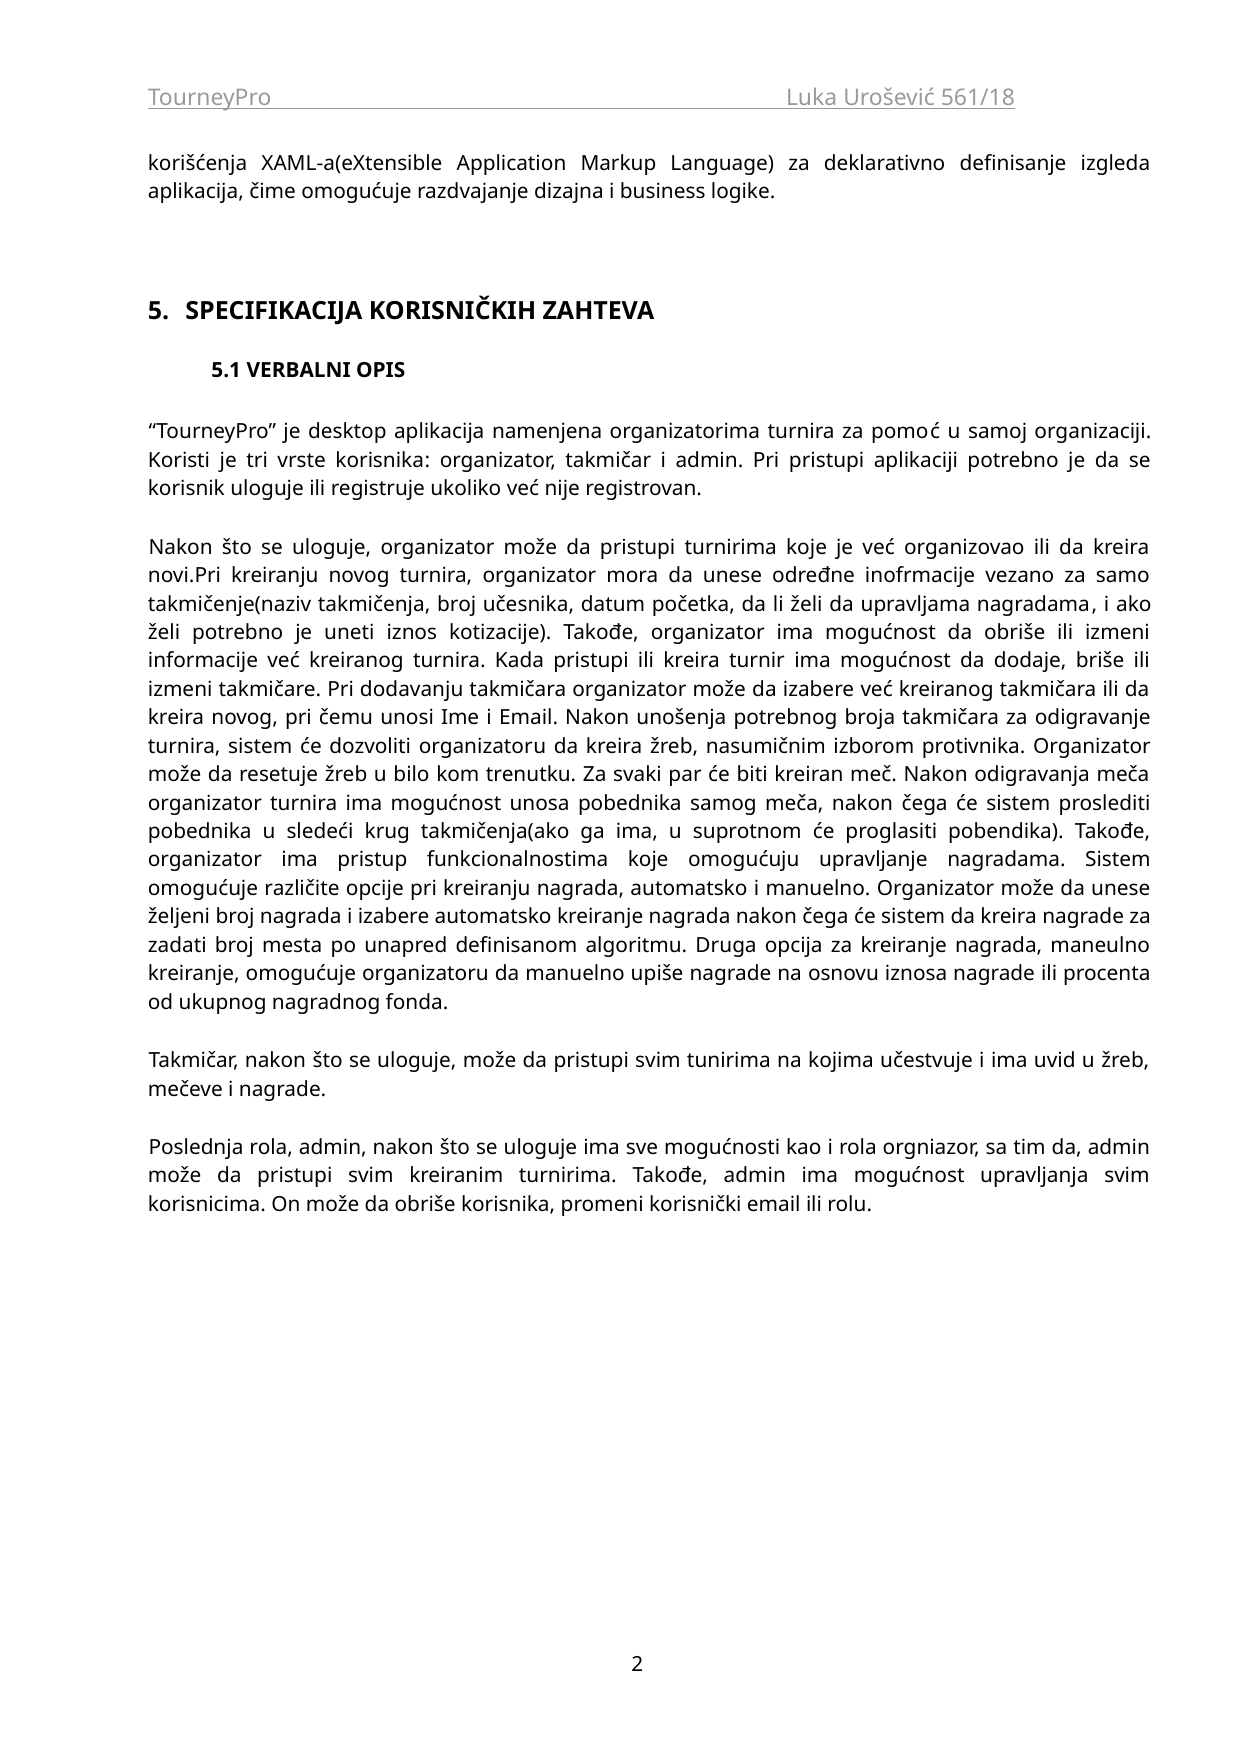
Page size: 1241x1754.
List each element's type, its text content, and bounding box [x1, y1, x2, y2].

text Nakon što se uloguje, organizator može da pristupi turnirima koje je već organizovao ili da kreira novi.Pri kreiranju novog turnira, organizator mora da unese određne inofrmacije vezano za samo takmičenje(naziv takmičenja, broj učesnika, datum početka, da li želi da upravljama nagradama, i ako želi potrebno je uneti iznos kotizacije). Takođe, organizator ima mogućnost da obriše ili izmeni informacije već kreiranog turnira. Kada pristupi ili kreira turnir ima mogućnost da dodaje, briše ili izmeni takmičare. Pri dodavanju takmičara organizator može da izabere već kreiranog takmičara ili da kreira novog, pri čemu unosi Ime i Email. Nakon unošenja potrebnog broja takmičara za odigravanje turnira, sistem će dozvoliti organizatoru da kreira žreb, nasumičnim izborom protivnika. Organizator može da resetuje žreb u bilo kom trenutku. Za svaki par će biti kreiran meč. Nakon odigravanja meča organizator turnira ima mogućnost unosa pobednika samog meča, nakon čega će sistem proslediti pobednika u sledeći krug takmičenja(ako ga ima, u suprotnom će proglasiti pobendika). Takođe, organizator ima pristup funkcionalnostima koje omogućuju upravljanje nagradama. Sistem omogućuje različite opcije pri kreiranju nagrada, automatsko i manuelno. Organizator može da unese željeni broj nagrada i izabere automatsko kreiranje nagrada nakon čega će sistem da kreira nagrade za zadati broj mesta po unapred definisanom algoritmu. Druga opcija za kreiranje nagrada, maneulno kreiranje, omogućuje organizatoru da manuelno upiše nagrade na osnovu iznosa nagrade ili procenta od ukupnog nagradnog fonda. [148, 532, 1152, 1015]
text Poslednja rola, admin, nakon što se uloguje ima sve mogućnosti kao i rola orgniazor, sa tim da, admin može da pristupi svim kreiranim turnirima. Takođe, admin ima mogućnost upravljanja svim korisnicima. On može da obriše korisnika, promeni korisnički email ili rolu. [148, 1132, 1152, 1217]
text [148, 148, 1152, 204]
text “TourneyPro” je desktop aplikacija namenjena organizatorima turnira za pomoć u samoj organizaciji. Koristi je tri vrste korisnika: organizator, takmičar i admin. Pri pristupi aplikaciji potrebno je da se korisnik uloguje ili registruje ukoliko već nije registrovan. [148, 416, 1152, 502]
subtitle SPECIFIKACIJA KORISNIČKIH ZAHTEVA [148, 293, 1152, 327]
subtitle 5.1 VERBALNI OPIS [211, 355, 1098, 384]
text Takmičar, nakon što se uloguje, može da pristupi svim tunirima na kojima učestvuje i ima uvid u žreb, mečeve i nagrade. [148, 1045, 1152, 1102]
